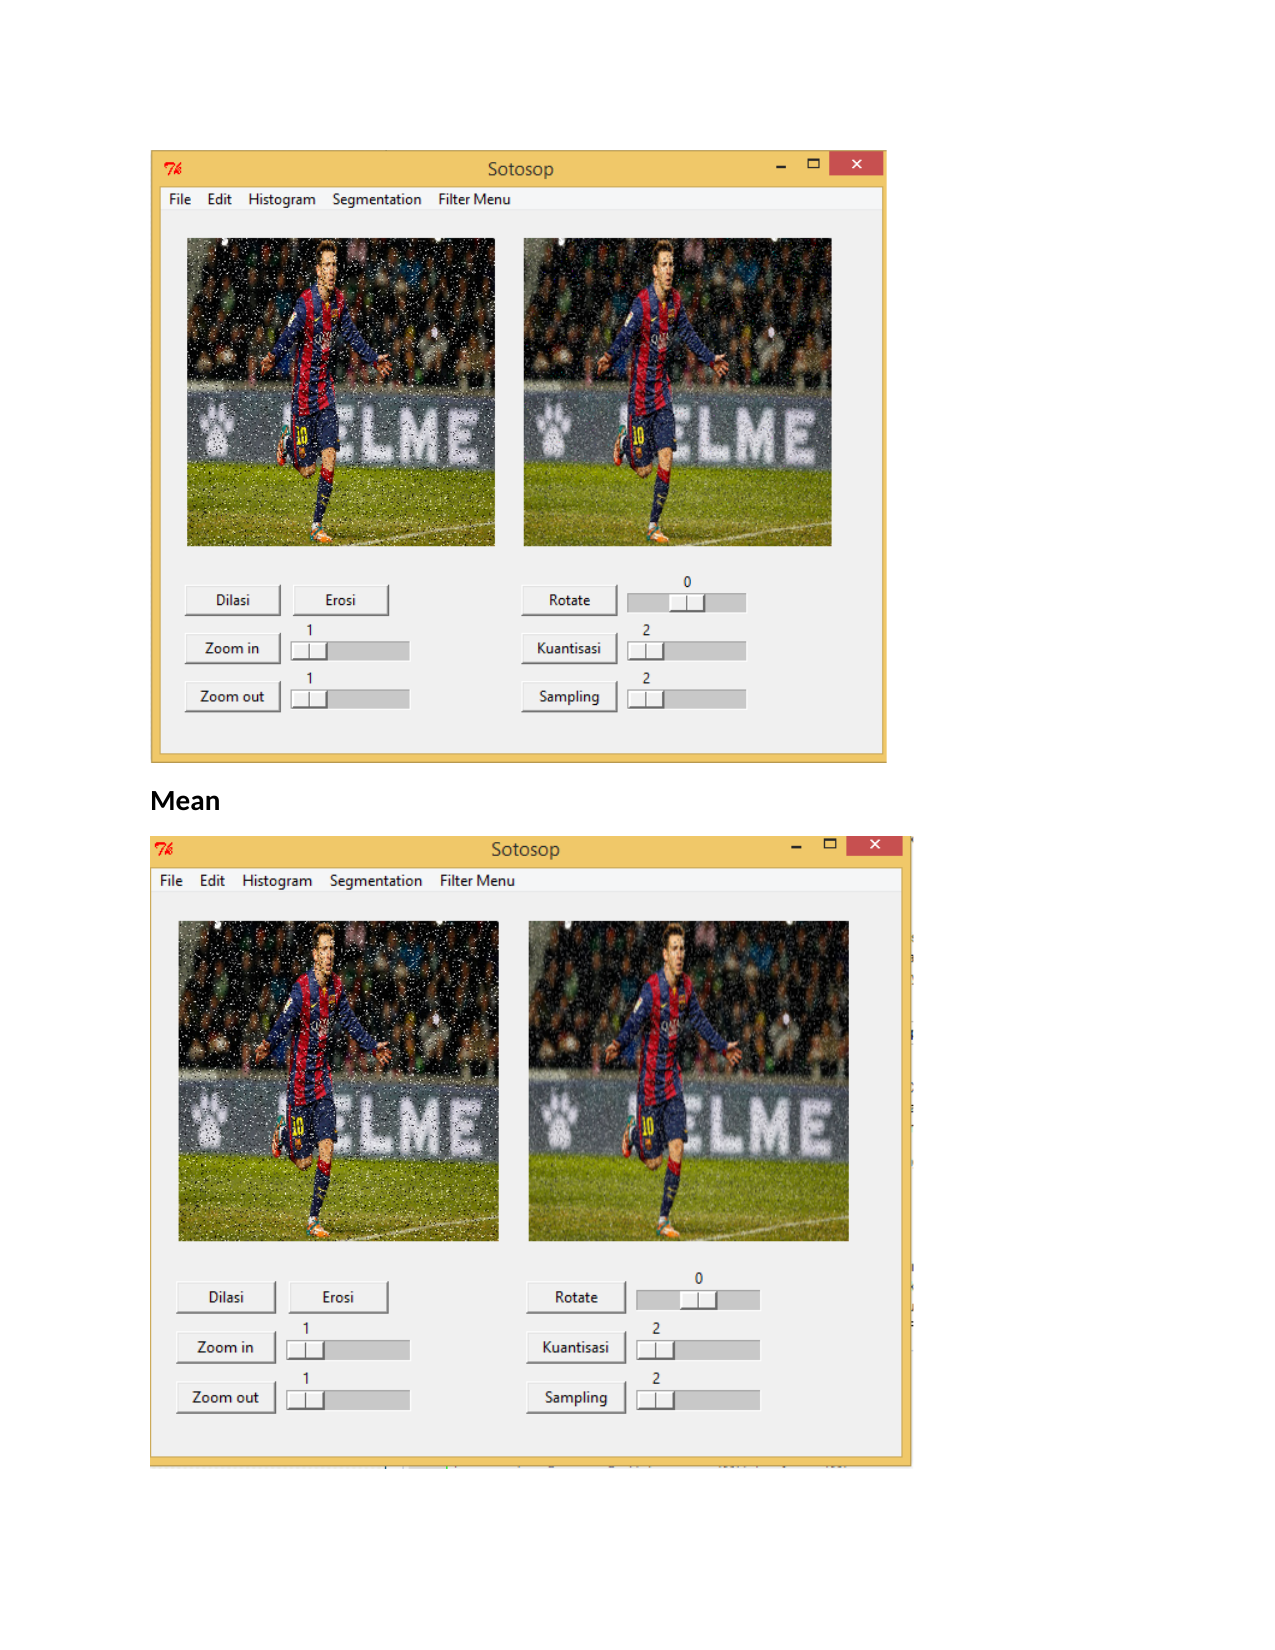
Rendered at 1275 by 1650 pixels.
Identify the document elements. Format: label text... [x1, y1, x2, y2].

picture [150, 836, 914, 1469]
picture [150, 150, 887, 763]
text Mean [150, 782, 1125, 817]
